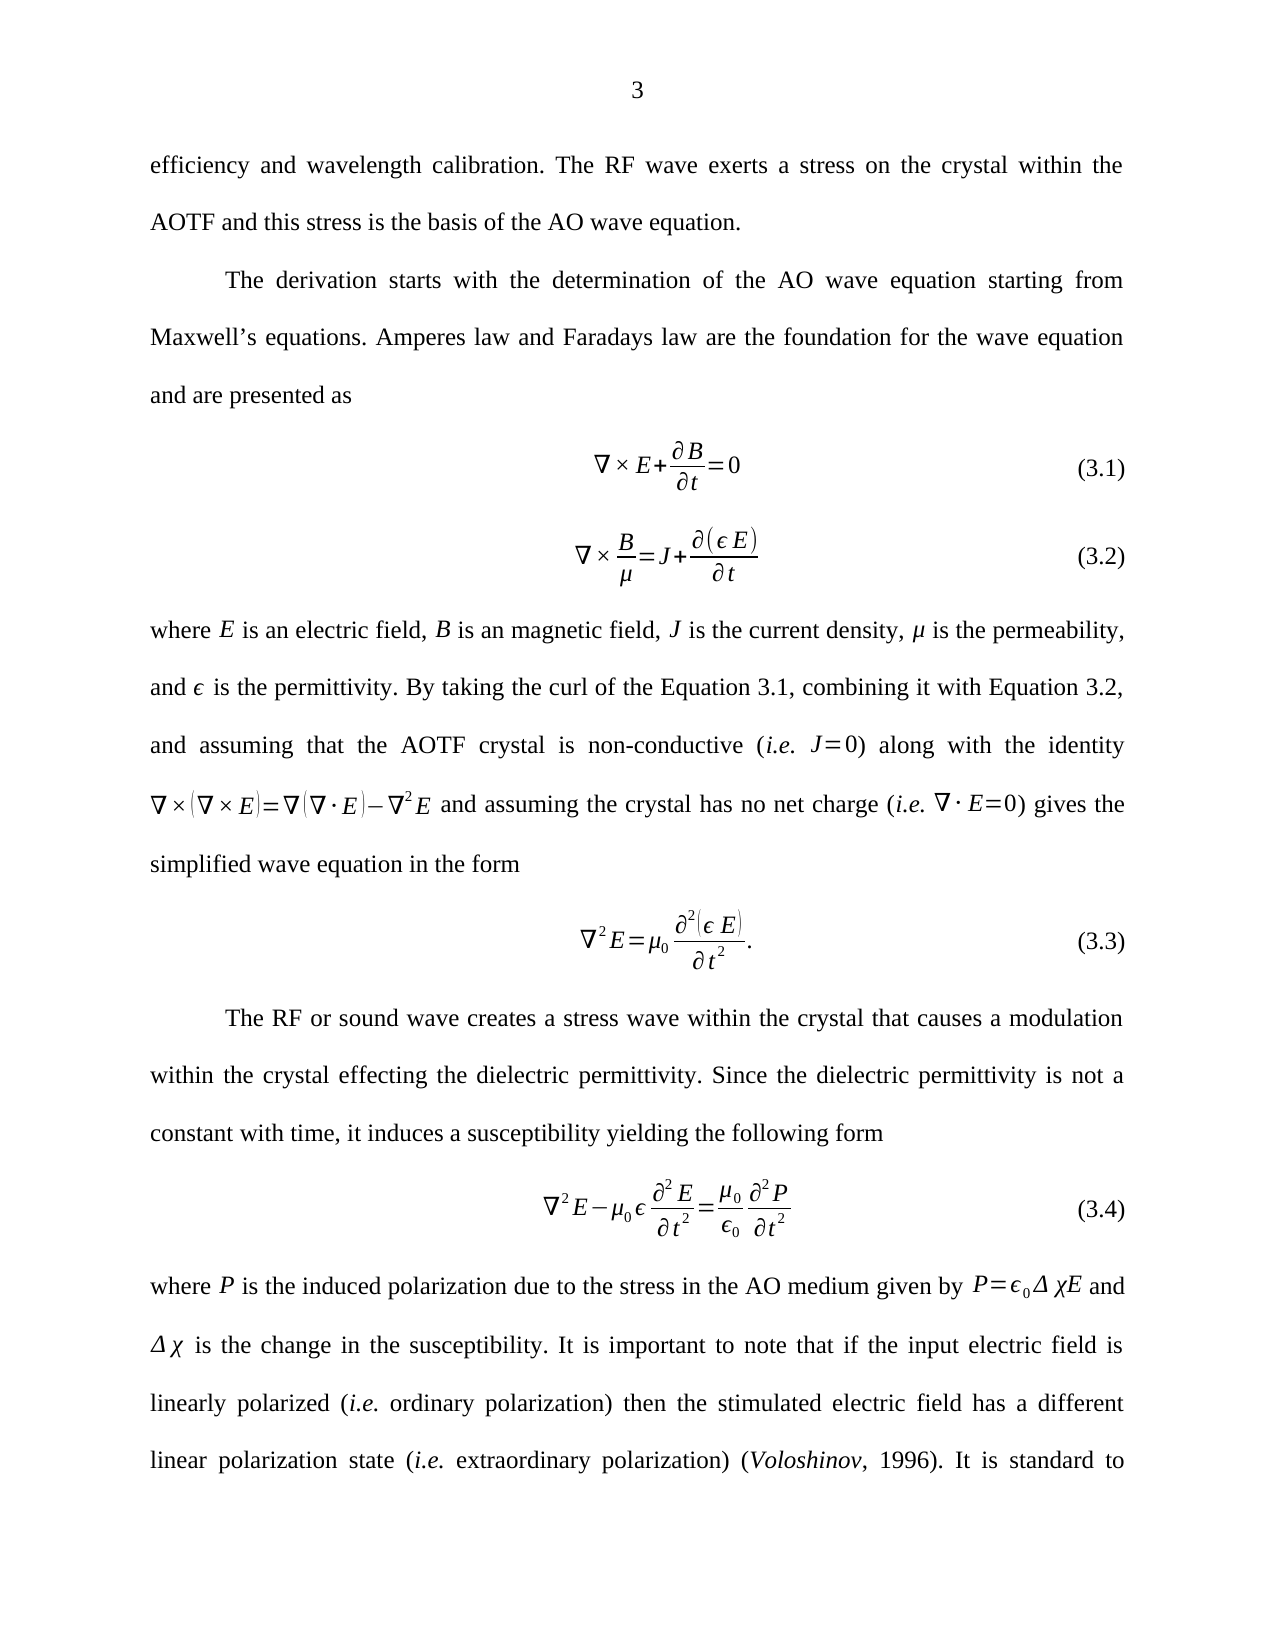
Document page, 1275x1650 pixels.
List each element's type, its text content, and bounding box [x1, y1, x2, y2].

text where is an electric field, is an magnetic field, is the current density, is the permeability, and is the permittivity. By taking the curl of the Equation 3.1, combining it with Equation 3.2, and assuming that the AOTF crystal is non-conductive (i.e. ) along with the identity and assuming the crystal has no net charge (i.e. ) gives the simplified wave equation in the form [150, 615, 1125, 878]
table_header [298, 1175, 1006, 1270]
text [150, 150, 1125, 236]
table_cell [298, 525, 1006, 615]
table_cell (3.2) [1006, 525, 1136, 615]
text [150, 1270, 1125, 1474]
text The RF or sound wave creates a stress wave within the crystal that causes a modulation within the crystal effecting the dielectric permittivity. Since the dielectric permittivity is not a constant with time, it induces a susceptibility yielding the following form [150, 1003, 1125, 1146]
table_header [298, 438, 1006, 525]
table_header (3.4) [1006, 1175, 1136, 1270]
table_header (3.1) [1006, 438, 1136, 525]
table_header [298, 906, 1006, 1003]
table_header (3.3) [1006, 906, 1136, 1003]
text The derivation starts with the determination of the AO wave equation starting from Maxwell’s equations. Amperes law and Faradays law are the foundation for the wave equation and are presented as [150, 265, 1125, 409]
